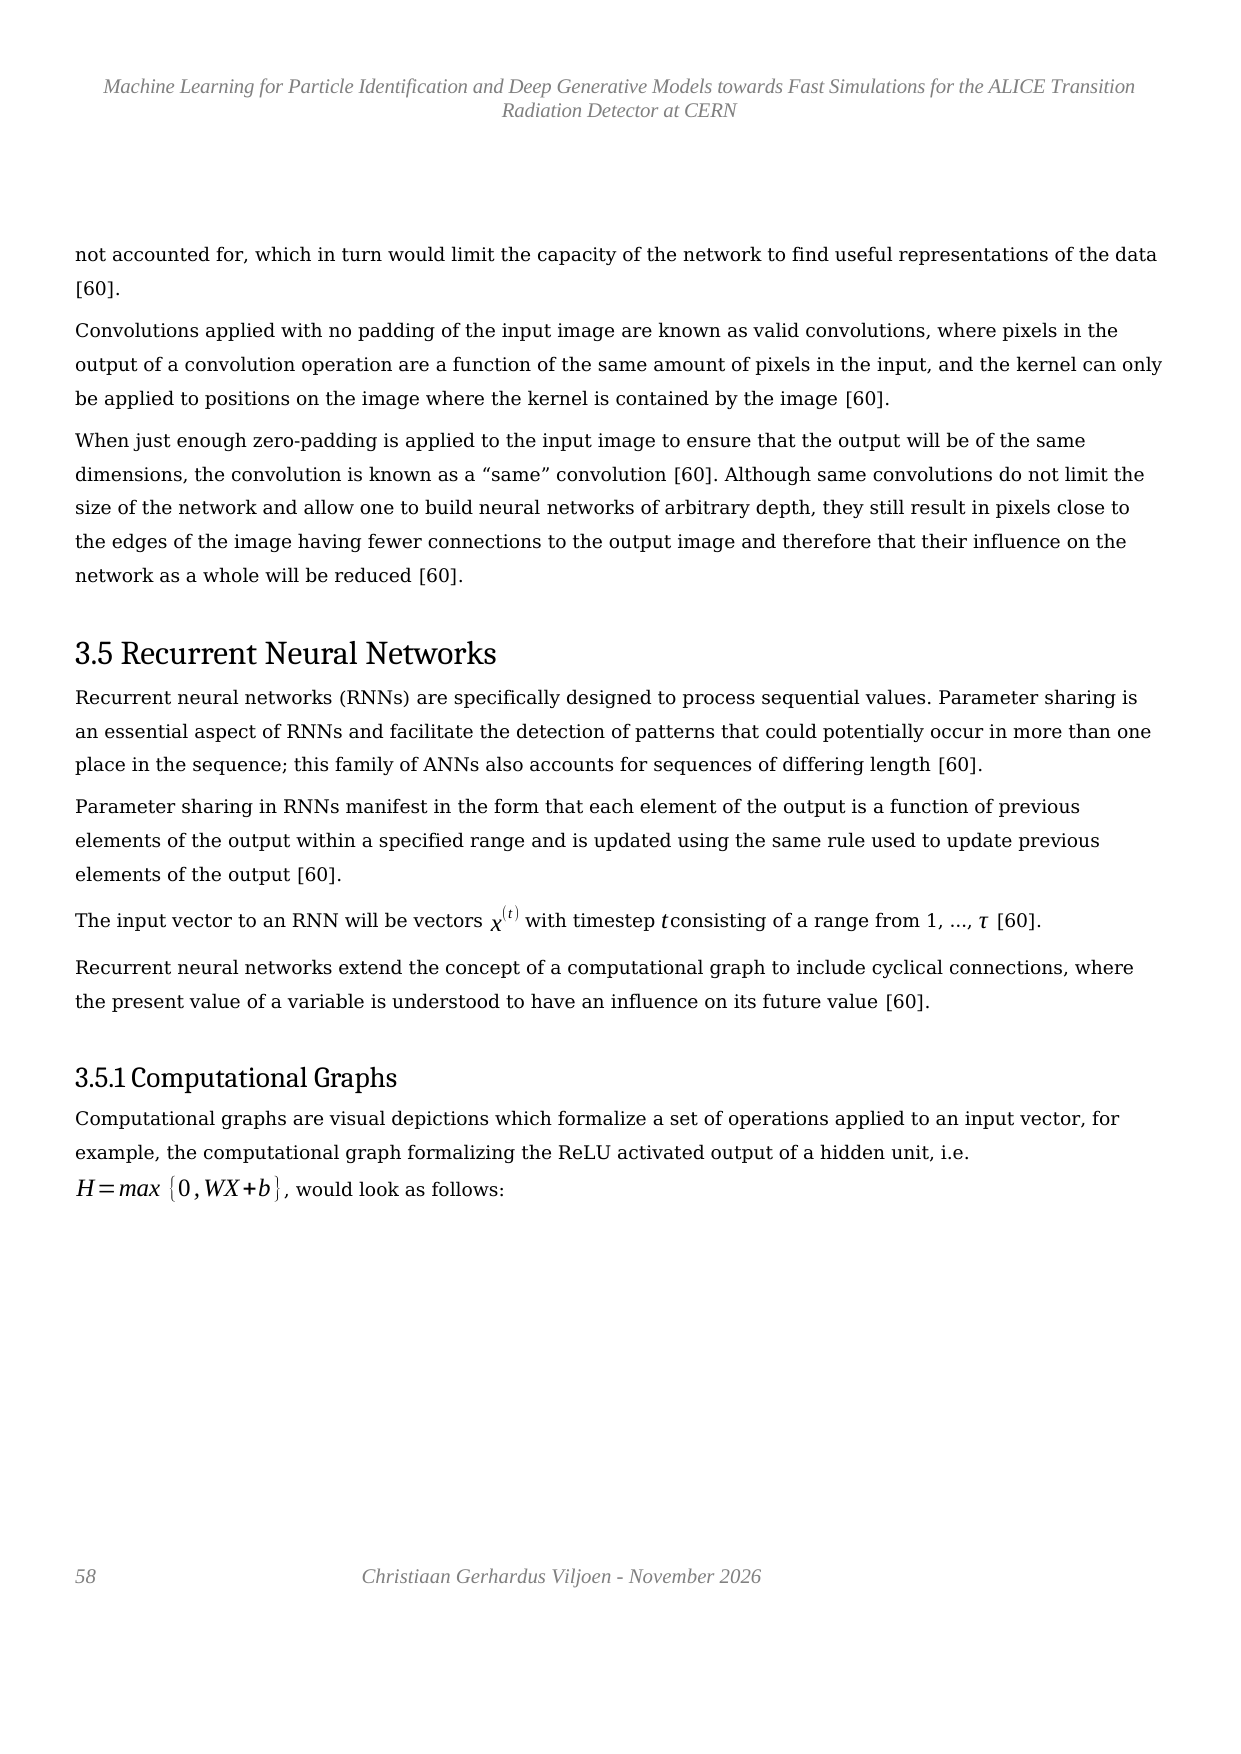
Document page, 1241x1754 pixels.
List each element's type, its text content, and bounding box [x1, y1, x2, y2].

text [75, 243, 1165, 299]
text Recurrent neural networks (RNNs) are specifically designed to process sequential values. Parameter sharing is an essential aspect of RNNs and facilitate the detection of patterns that could potentially occur in more than one place in the sequence; this family of ANNs also accounts for sequences of differing length . [75, 686, 1165, 776]
text The input vector to an RNN will be vectors with timestep consisting of a range from 1, …, . [75, 905, 1165, 936]
text Parameter sharing in RNNs manifest in the form that each element of the output is a function of previous elements of the output within a specified range and is updated using the same rule used to update previous elements of the output . [75, 795, 1165, 885]
subtitle Recurrent Neural Networks [75, 635, 1165, 673]
subtitle Computational Graphs [75, 1061, 1165, 1094]
text Recurrent neural networks extend the concept of a computational graph to include cyclical connections, where the present value of a variable is understood to have an influence on its future value . [75, 956, 1165, 1012]
text Convolutions applied with no padding of the input image are known as valid convolutions, where pixels in the output of a convolution operation are a function of the same amount of pixels in the input, and the kernel can only be applied to positions on the image where the kernel is contained by the image . [75, 319, 1165, 409]
text When just enough zero-padding is applied to the input image to ensure that the output will be of the same dimensions, the convolution is known as a “same” convolution . Although same convolutions do not limit the size of the network and allow one to build neural networks of arbitrary depth, they still result in pixels close to the edges of the image having fewer connections to the output image and therefore that their influence on the network as a whole will be reduced . [75, 428, 1165, 586]
text Computational graphs are visual depictions which formalize a set of operations applied to an input vector, for example, the computational graph formalizing the ReLU activated output of a hidden unit, i.e. , would look as follows: [75, 1107, 1165, 1203]
